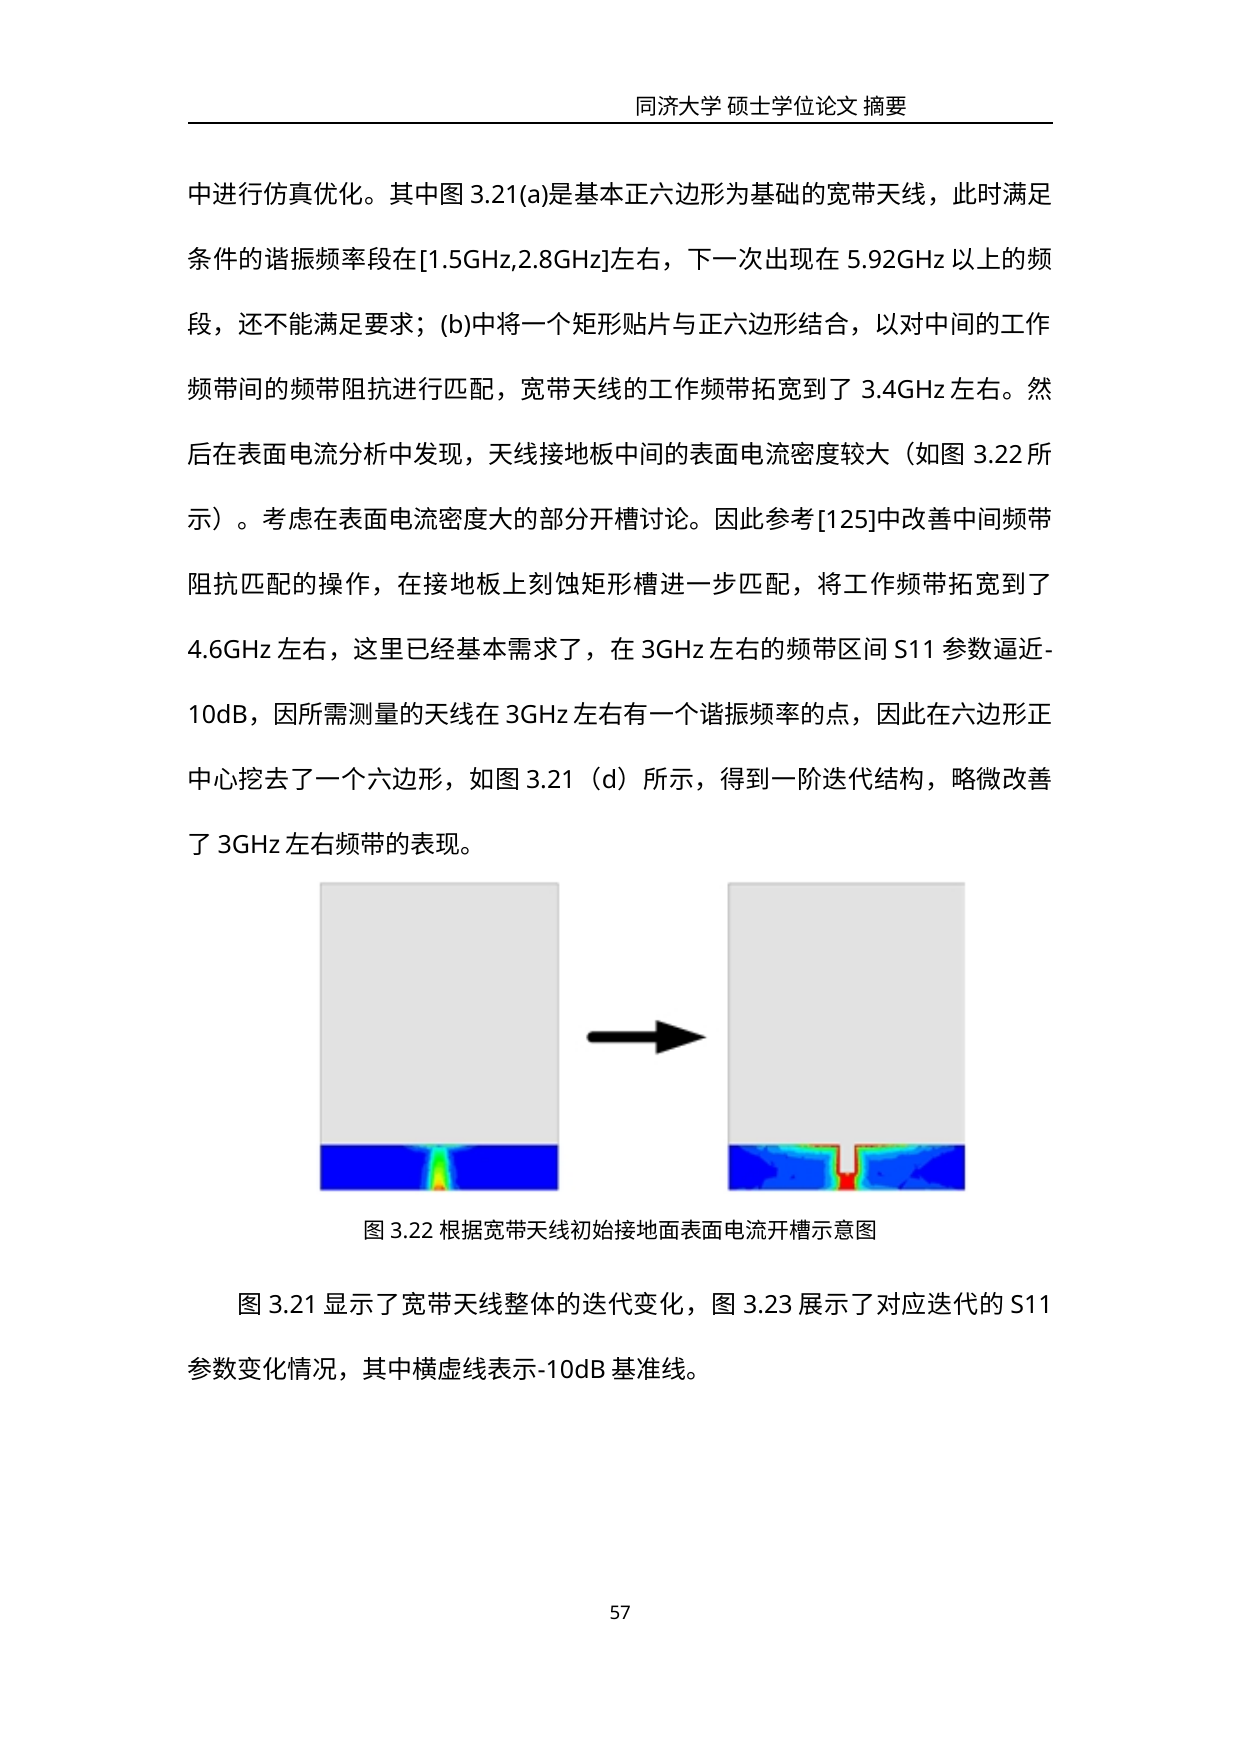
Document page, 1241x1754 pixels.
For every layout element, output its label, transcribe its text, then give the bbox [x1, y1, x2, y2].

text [187, 160, 1053, 875]
picture [315, 880, 969, 1195]
text 图3.22 根据宽带天线初始接地面表面电流开槽示意图 [187, 1212, 1053, 1245]
text 图3.21显示了宽带天线整体的迭代变化，图3.23展示了对应迭代的S11参数变化情况，其中横虚线表示-10dB基准线。 [187, 1270, 1053, 1400]
